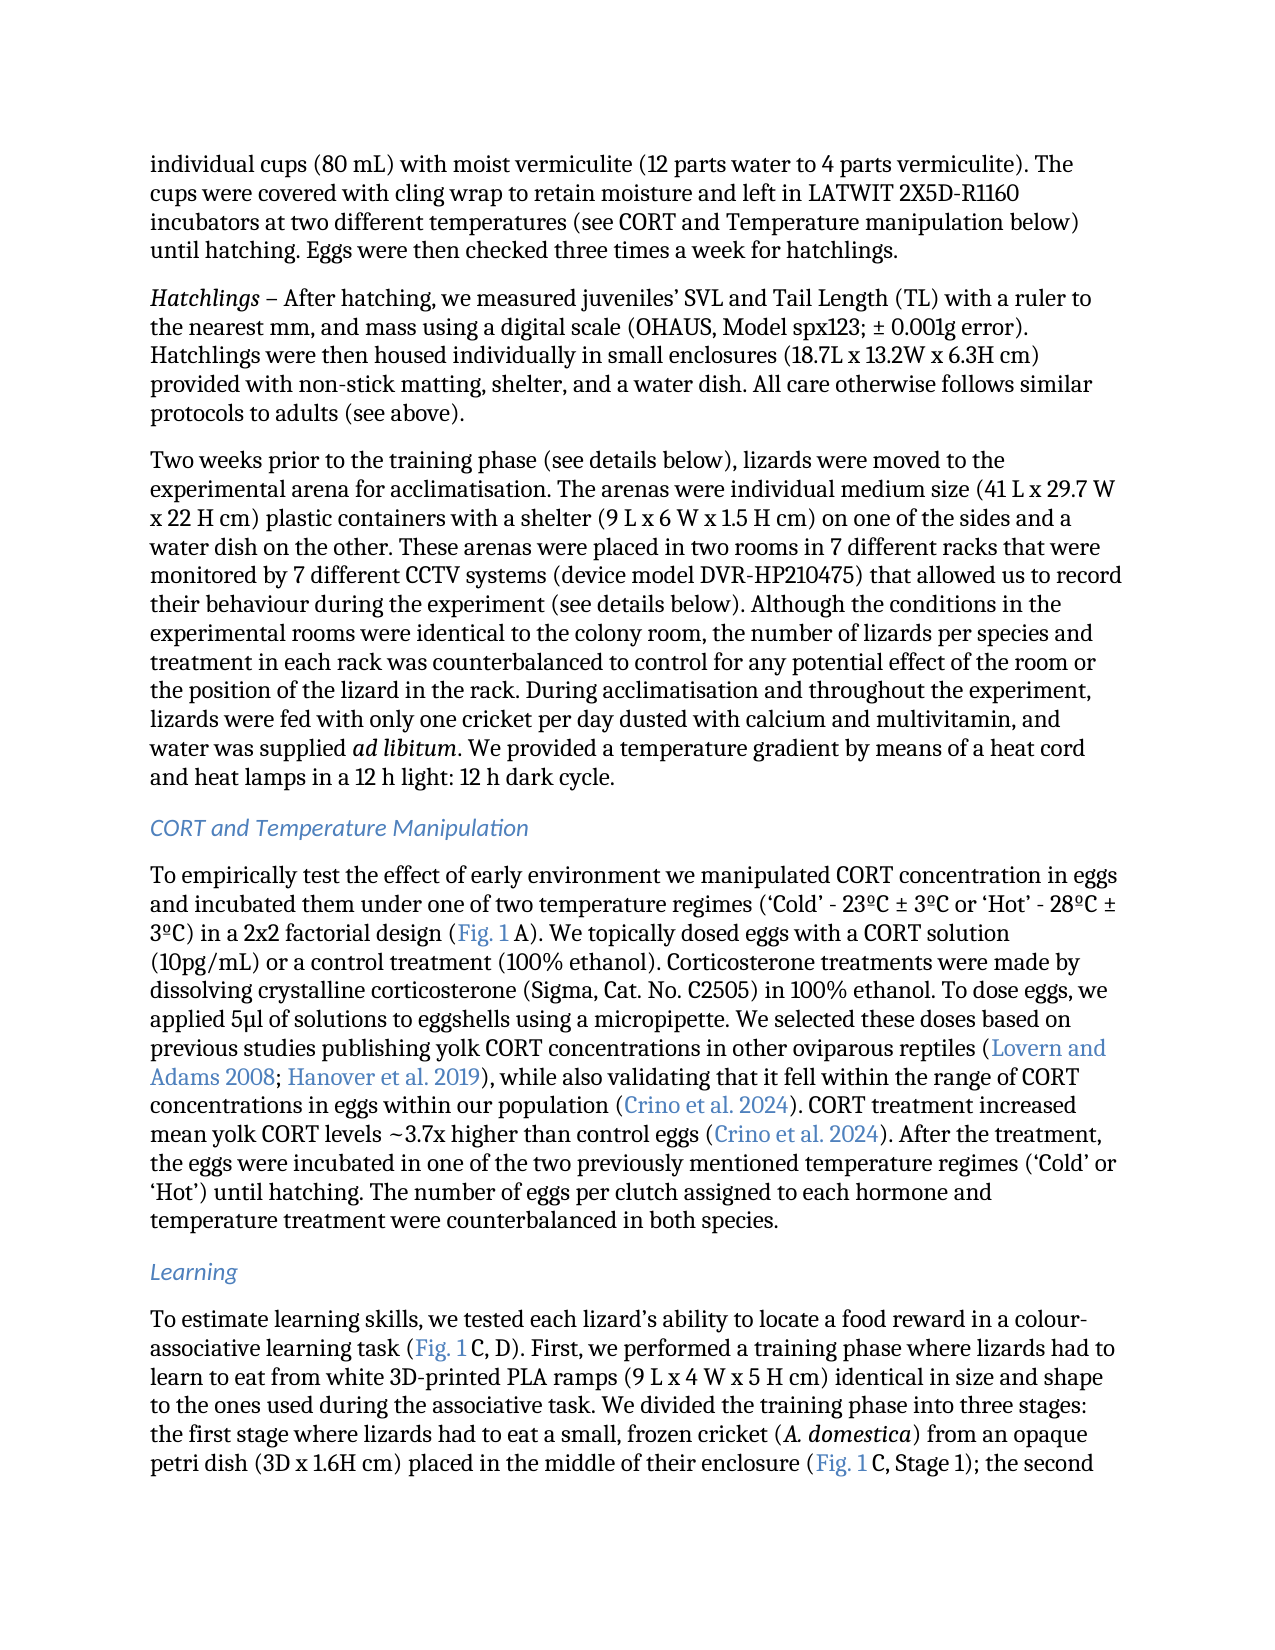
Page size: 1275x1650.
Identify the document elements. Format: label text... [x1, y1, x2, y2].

text Two weeks prior to the training phase (see details below), lizards were moved to the experimental arena for acclimatisation. The arenas were individual medium size (41 L x 29.7 W x 22 H cm) plastic containers with a shelter (9 L x 6 W x 1.5 H cm) on one of the sides and a water dish on the other. These arenas were placed in two rooms in 7 different racks that were monitored by 7 different CCTV systems (device model DVR-HP210475) that allowed us to record their behaviour during the experiment (see details below). Although the conditions in the experimental rooms were identical to the colony room, the number of lizards per species and treatment in each rack was counterbalanced to control for any potential effect of the room or the position of the lizard in the rack. During acclimatisation and throughout the experiment, lizards were fed with only one cricket per day dusted with calcium and multivitamin, and water was supplied ad libitum. We provided a temperature gradient by means of a heat cord and heat lamps in a 12 h light: 12 h dark cycle. [150, 446, 1125, 791]
subtitle Learning [150, 1256, 1125, 1286]
subtitle CORT and Temperature Manipulation [150, 812, 1125, 843]
text Hatchlings – After hatching, we measured juveniles’ SVL and Tail Length (TL) with a ruler to the nearest mm, and mass using a digital scale (OHAUS, Model spx123; ± 0.001g error). Hatchlings were then housed individually in small enclosures (18.7L x 13.2W x 6.3H cm) provided with non-stick matting, shelter, and a water dish. All care otherwise follows similar protocols to adults (see above). [150, 284, 1125, 427]
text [150, 1305, 1125, 1478]
text To empirically test the effect of early environment we manipulated CORT concentration in eggs and incubated them under one of two temperature regimes (‘Cold’ - 23ºC ± 3ºC or ‘Hot’ - 28ºC ± 3ºC) in a 2x2 factorial design (Fig. 1 A). We topically dosed eggs with a CORT solution (10pg/mL) or a control treatment (100% ethanol). Corticosterone treatments were made by dissolving crystalline corticosterone (Sigma, Cat. No. C2505) in 100% ethanol. To dose eggs, we applied 5µl of solutions to eggshells using a micropipette. We selected these doses based on previous studies publishing yolk CORT concentrations in other oviparous reptiles (Lovern and Adams 2008; Hanover et al. 2019), while also validating that it fell within the range of CORT concentrations in eggs within our population (Crino et al. 2024). CORT treatment increased mean yolk CORT levels ~3.7x higher than control eggs (Crino et al. 2024). After the treatment, the eggs were incubated in one of the two previously mentioned temperature regimes (‘Cold’ or ‘Hot’) until hatching. The number of eggs per clutch assigned to each hormone and temperature treatment were counterbalanced in both species. [150, 861, 1125, 1235]
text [150, 150, 1125, 265]
